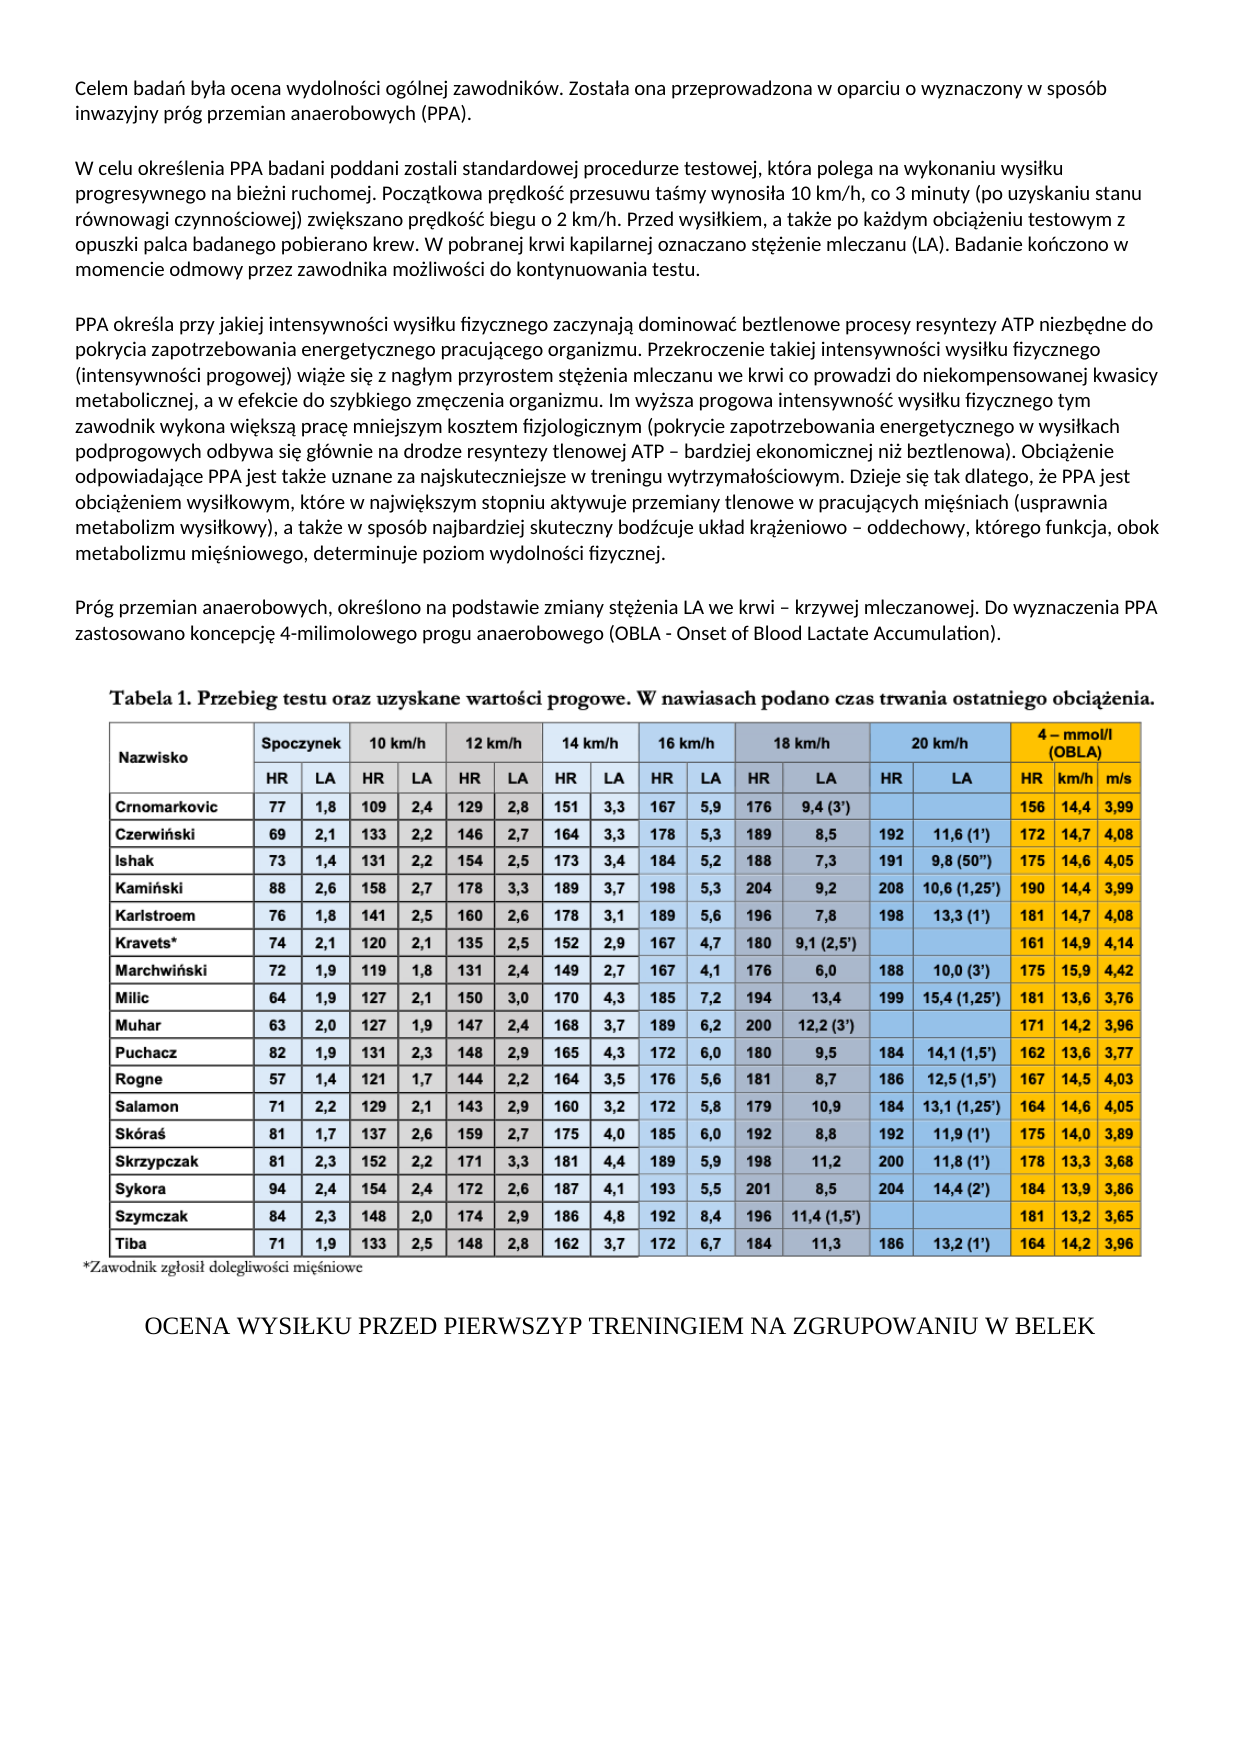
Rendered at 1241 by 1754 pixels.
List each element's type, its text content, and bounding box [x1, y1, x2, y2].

text PPA określa przy jakiej intensywności wysiłku fizycznego zaczynają dominować beztlenowe procesy resyntezy ATP niezbędne do pokrycia zapotrzebowania energetycznego pracującego organizmu. Przekroczenie takiej intensywności wysiłku fizycznego (intensywności progowej) wiąże się z nagłym przyrostem stężenia mleczanu we krwi co prowadzi do niekompensowanej kwasicy metabolicznej, a w efekcie do szybkiego zmęczenia organizmu. Im wyższa progowa intensywność wysiłku fizycznego tym zawodnik wykona większą pracę mniejszym kosztem fizjologicznym (pokrycie zapotrzebowania energetycznego w wysiłkach podprogowych odbywa się głównie na drodze resyntezy tlenowej ATP – bardziej ekonomicznej niż beztlenowa). Obciążenie odpowiadające PPA jest także uznane za najskuteczniejsze w treningu wytrzymałościowym. Dzieje się tak dlatego, że PPA jest obciążeniem wysiłkowym, które w największym stopniu aktywuje przemiany tlenowe w pracujących mięśniach (usprawnia metabolizm wysiłkowy), a także w sposób najbardziej skuteczny bodźcuje układ krążeniowo – oddechowy, którego funkcja, obok metabolizmu mięśniowego, determinuje poziom wydolności fizycznej. [75, 311, 1165, 565]
picture [75, 674, 1166, 1283]
text Próg przemian anaerobowych, określono na podstawie zmiany stężenia LA we krwi – krzywej mleczanowej. Do wyznaczenia PPA zastosowano koncepcję 4-milimolowego progu anaerobowego (OBLA - Onset of Blood Lactate Accumulation). [75, 594, 1165, 645]
text Celem badań była ocena wydolności ogólnej zawodników. Została ona przeprowadzona w oparciu o wyznaczony w sposób inwazyjny próg przemian anaerobowych (PPA). [75, 75, 1165, 126]
text OCENA WYSIŁKU PRZED PIERWSZYP TRENINGIEM NA ZGRUPOWANIU W BELEK [75, 1311, 1165, 1340]
text W celu określenia PPA badani poddani zostali standardowej procedurze testowej, która polega na wykonaniu wysiłku progresywnego na bieżni ruchomej. Początkowa prędkość przesuwu taśmy wynosiła 10 km/h, co 3 minuty (po uzyskaniu stanu równowagi czynnościowej) zwiększano prędkość biegu o 2 km/h. Przed wysiłkiem, a także po każdym obciążeniu testowym z opuszki palca badanego pobierano krew. W pobranej krwi kapilarnej oznaczano stężenie mleczanu (LA). Badanie kończono w momencie odmowy przez zawodnika możliwości do kontynuowania testu. [75, 155, 1165, 282]
